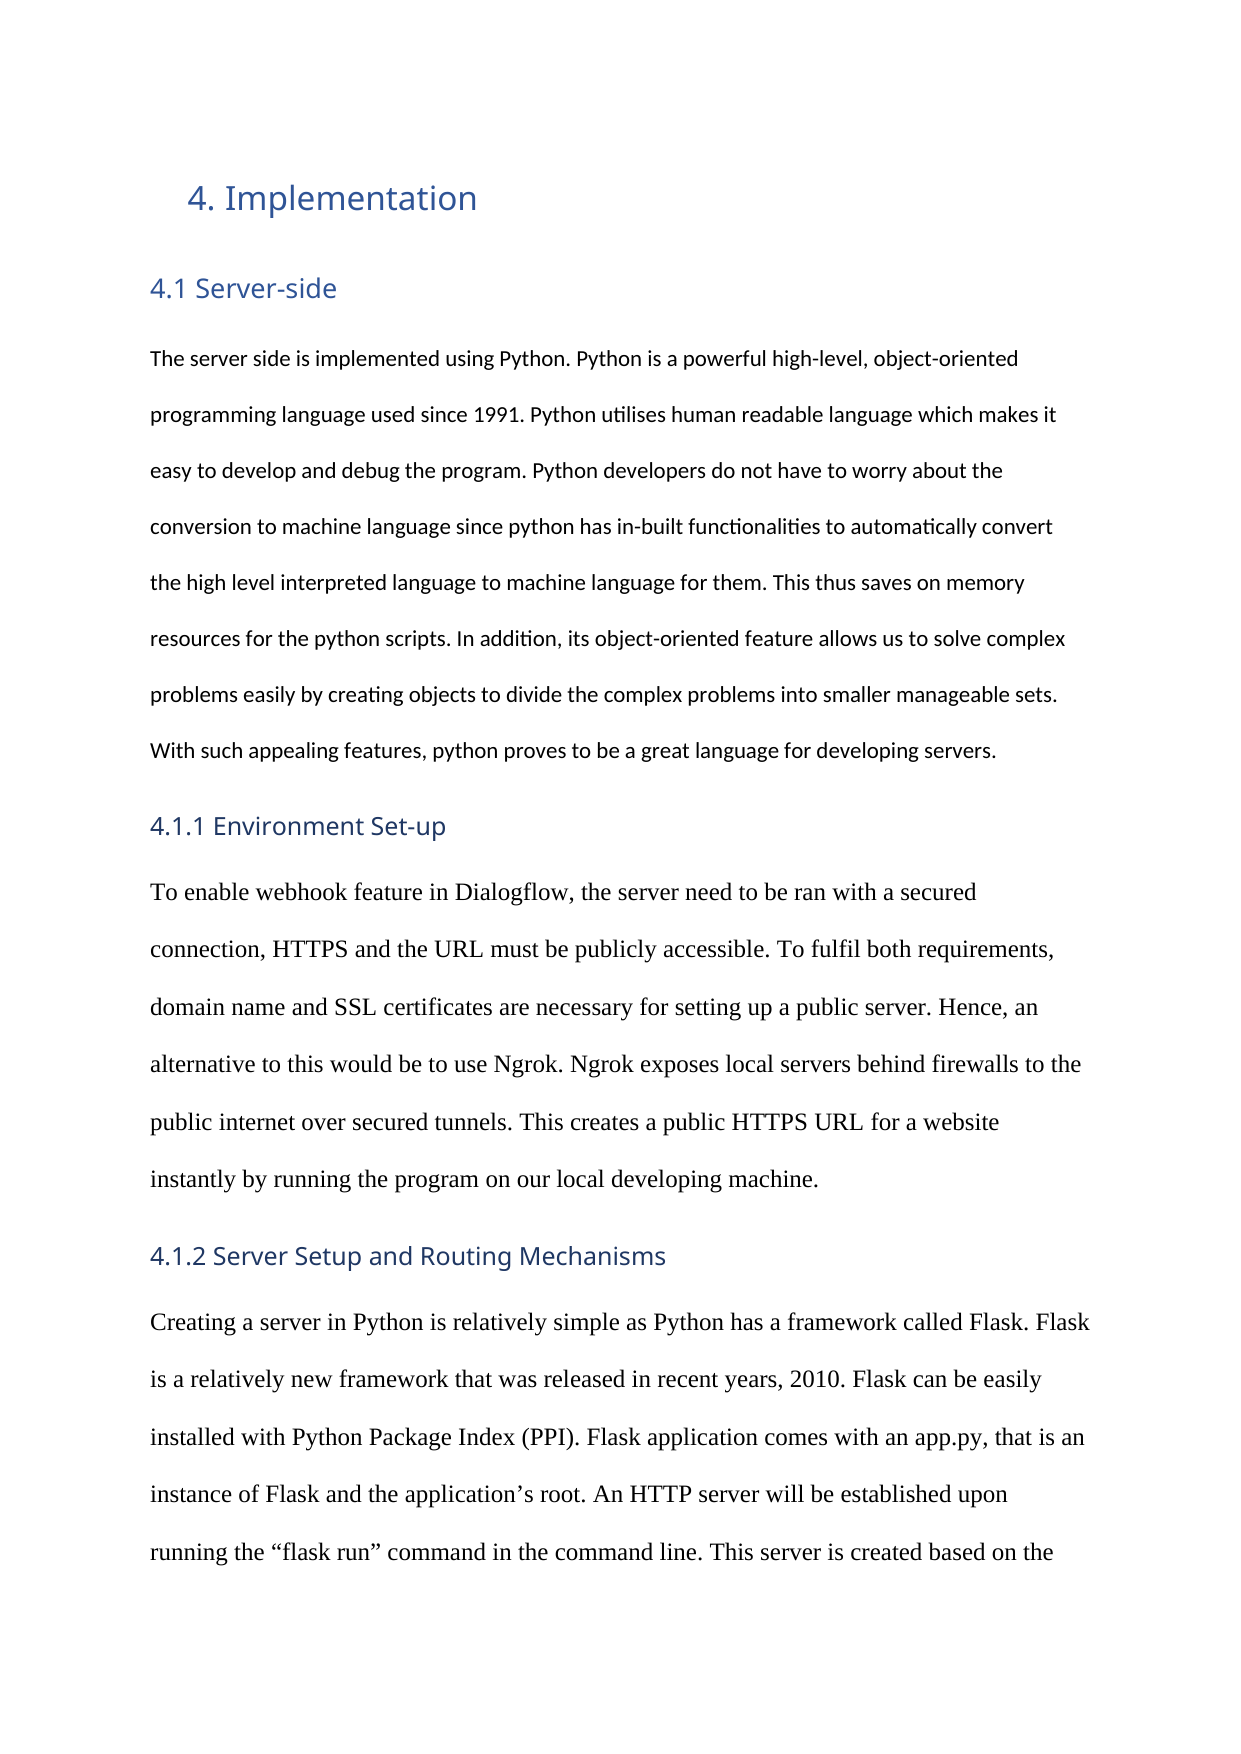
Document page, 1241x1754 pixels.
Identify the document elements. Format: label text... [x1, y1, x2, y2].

subtitle Implementation [187, 175, 1090, 220]
subtitle 4.1.2 Server Setup and Routing Mechanisms [150, 1238, 1090, 1273]
subtitle 4.1 Server-side [150, 270, 1090, 307]
text The server side is implemented using Python. Python is a powerful high-level, object-oriented programming language used since 1991. Python utilises human readable language which makes it easy to develop and debug the program. Python developers do not have to worry about the conversion to machine language since python has in-built functionalities to automatically convert the high level interpreted language to machine language for them. This thus saves on memory resources for the python scripts. In addition, its object-oriented feature allows us to solve complex problems easily by creating objects to divide the complex problems into smaller manageable sets. With such appealing features, python proves to be a great language for developing servers. [150, 344, 1090, 764]
text To enable webhook feature in Dialogflow, the server need to be ran with a secured connection, HTTPS and the URL must be publicly accessible. To fulfil both requirements, domain name and SSL certificates are necessary for setting up a public server. Hence, an alternative to this would be to use Ngrok. Ngrok exposes local servers behind firewalls to the public internet over secured tunnels. This creates a public HTTPS URL for a website instantly by running the program on our local developing machine. [150, 877, 1090, 1193]
subtitle 4.1.1 Environment Set-up [150, 809, 1090, 843]
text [150, 1307, 1090, 1565]
